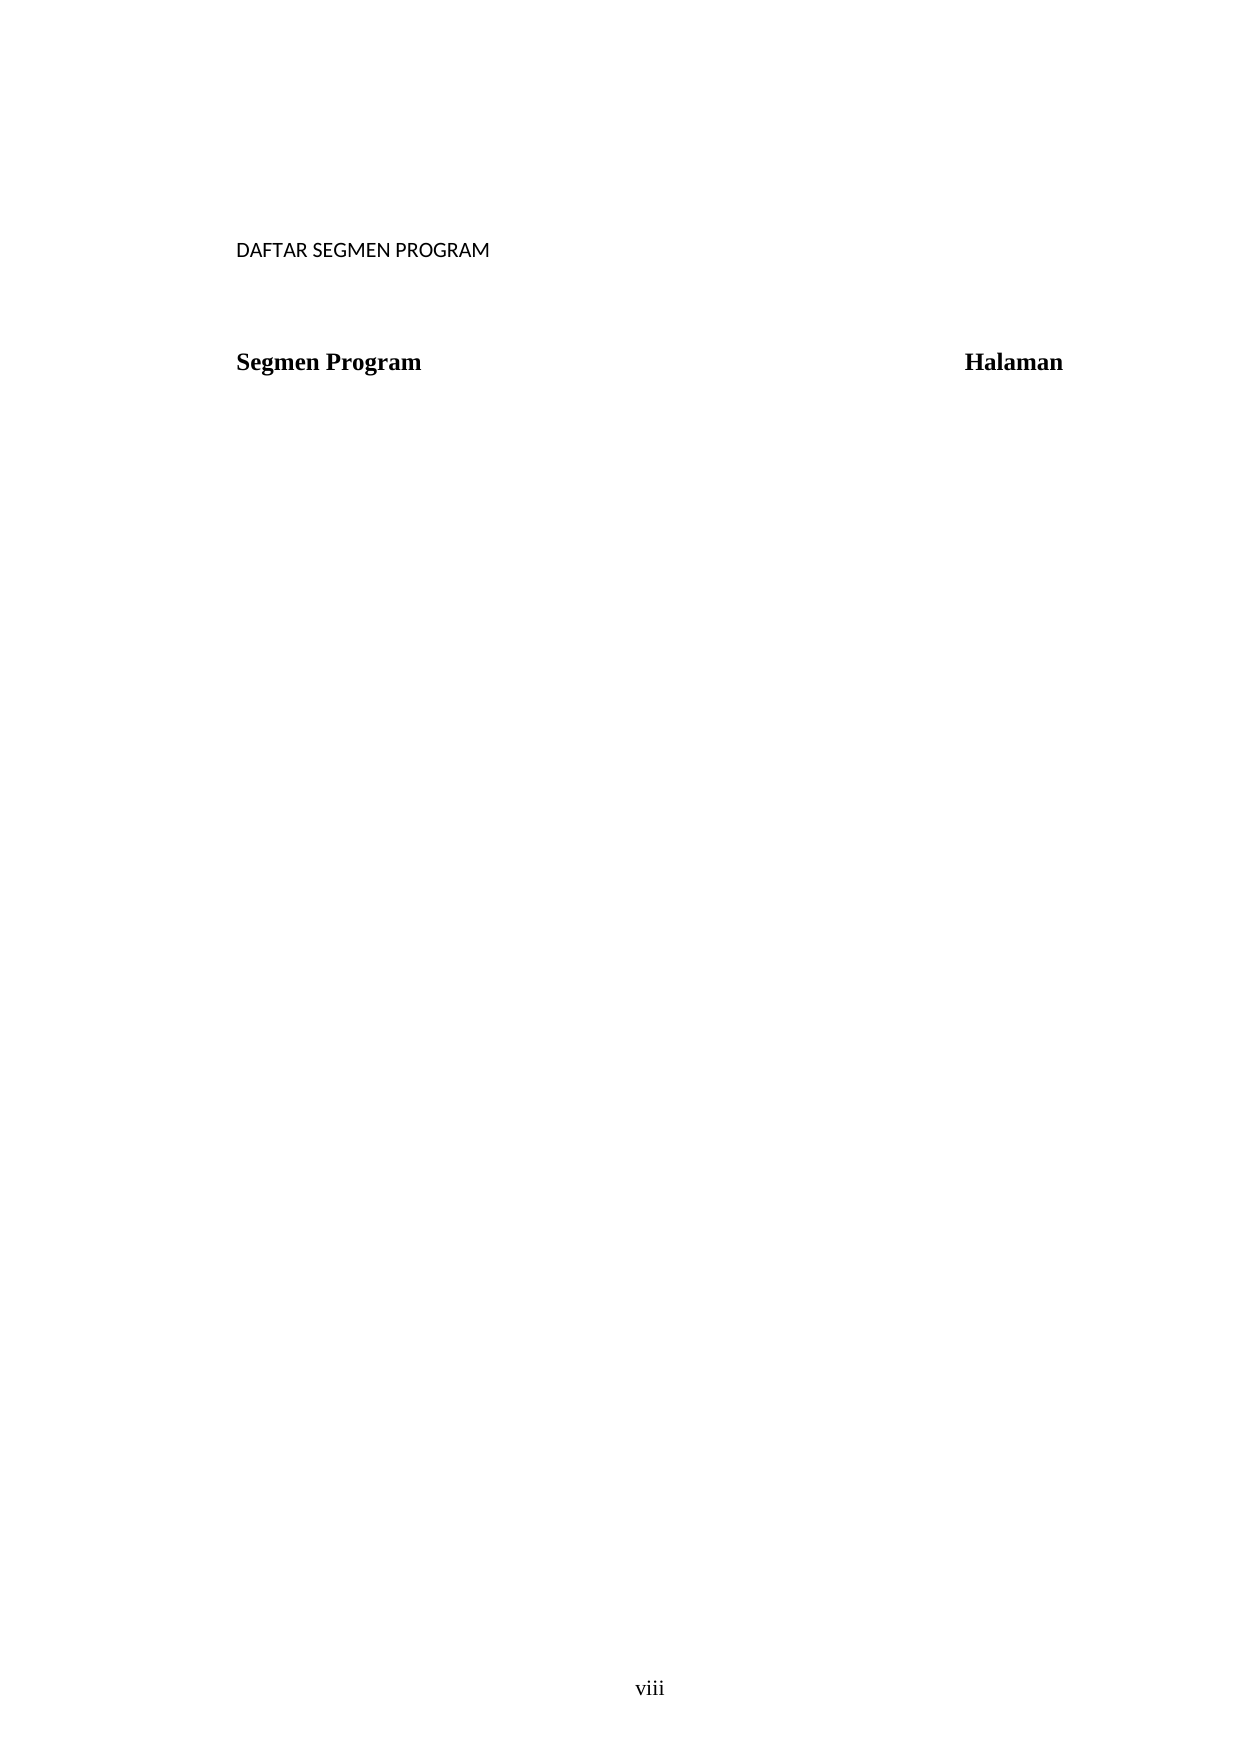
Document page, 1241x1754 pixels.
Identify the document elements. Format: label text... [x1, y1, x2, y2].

text Segmen Program Halaman [236, 347, 1063, 375]
